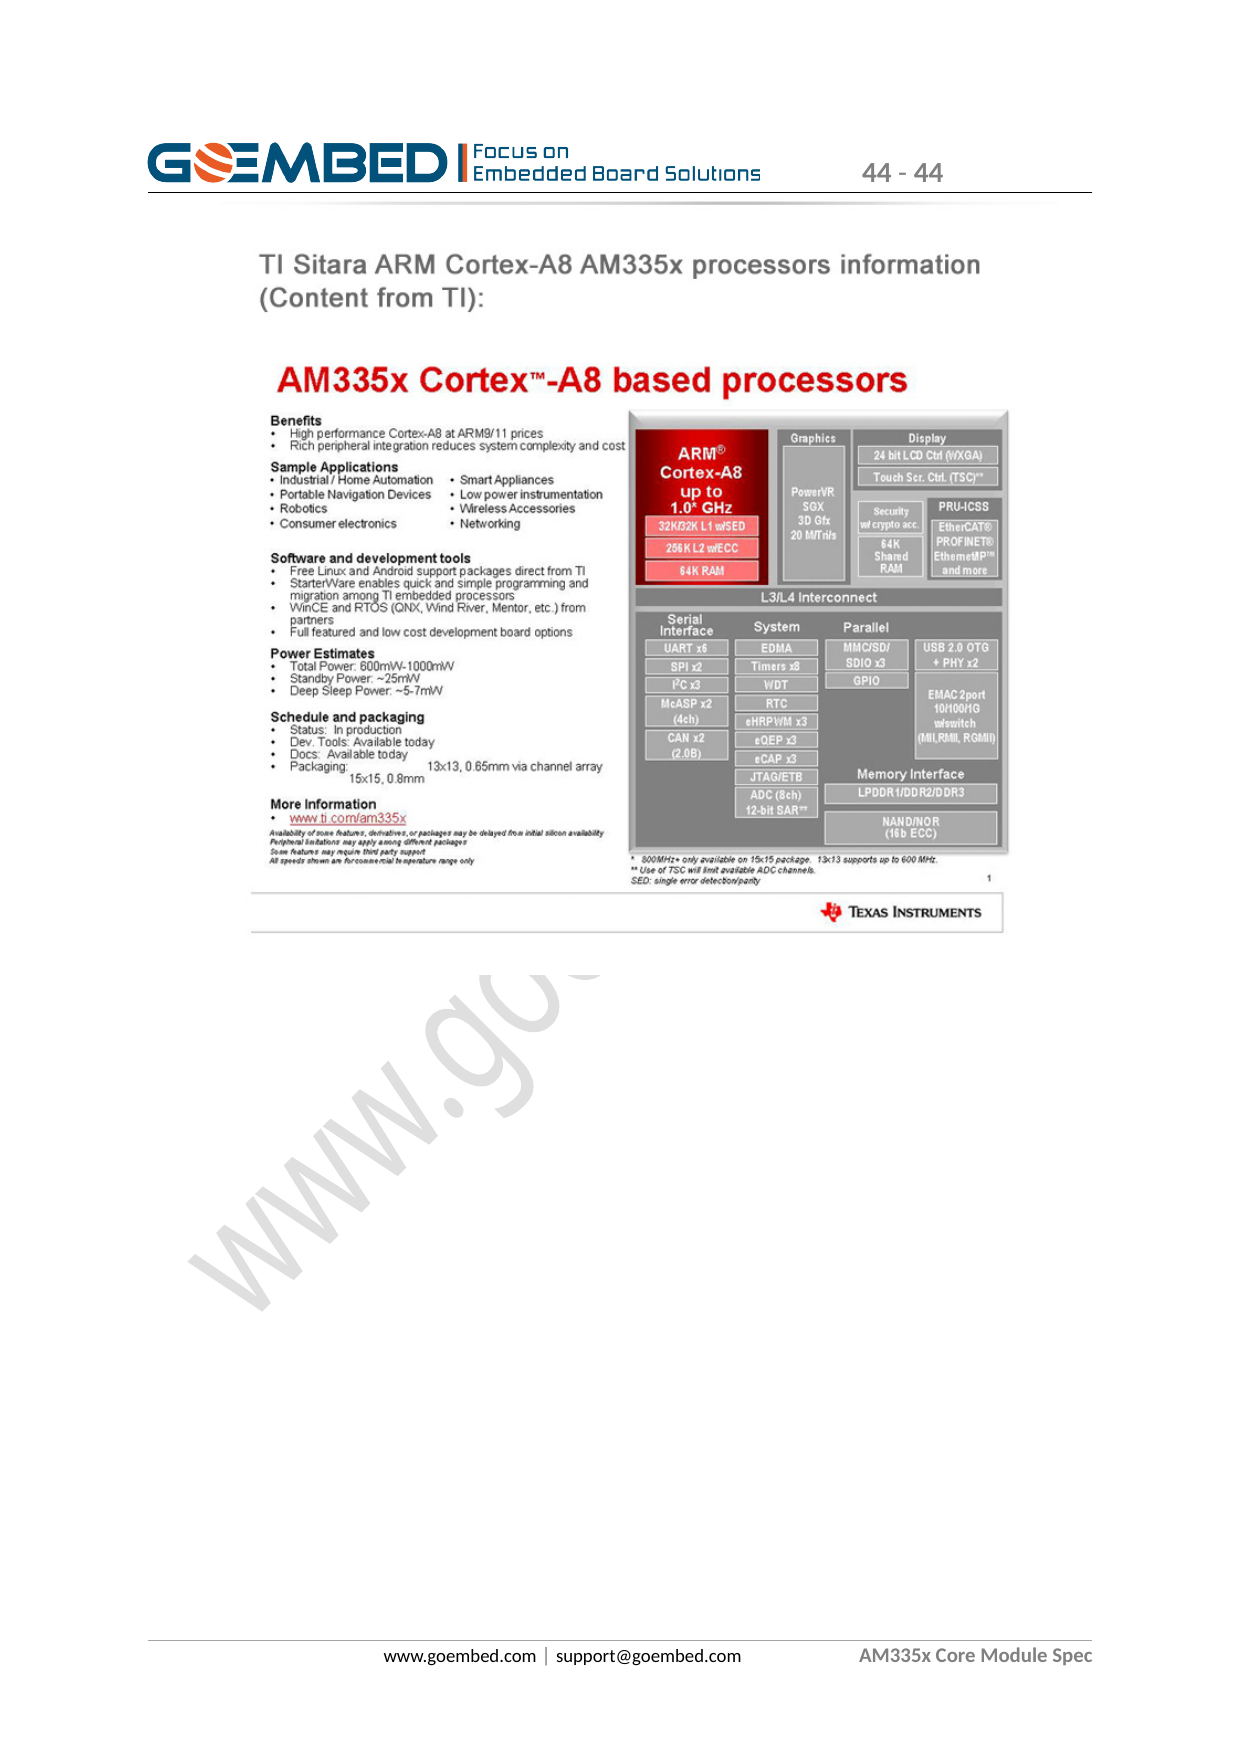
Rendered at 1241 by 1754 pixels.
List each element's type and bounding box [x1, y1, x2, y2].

picture [147, 142, 272, 183]
picture [310, 142, 760, 183]
picture [294, 162, 310, 183]
picture [416, 152, 438, 173]
picture [278, 142, 304, 166]
picture [333, 152, 357, 173]
picture [147, 168, 162, 183]
picture [272, 163, 287, 183]
picture [219, 195, 1059, 953]
